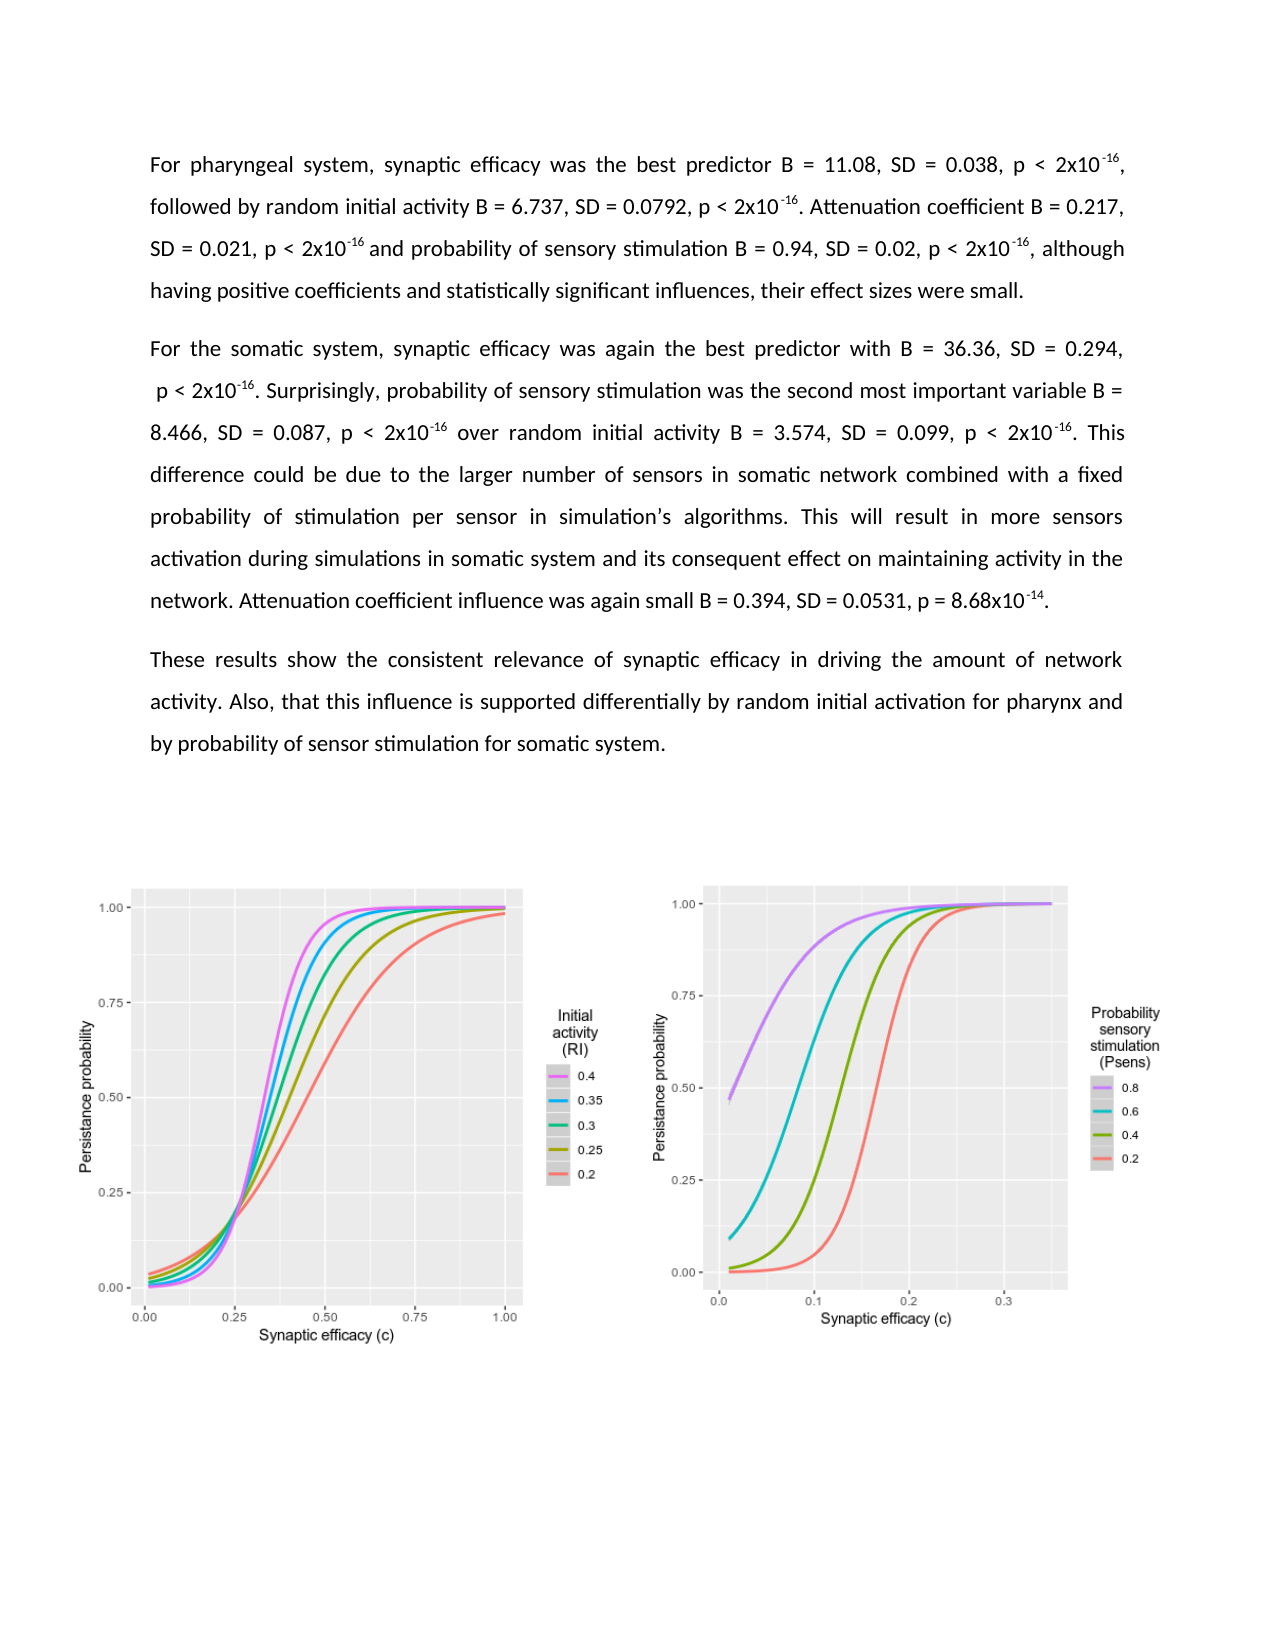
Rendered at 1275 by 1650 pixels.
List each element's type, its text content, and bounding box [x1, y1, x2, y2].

picture [646, 882, 1175, 1334]
picture [72, 882, 619, 1351]
text For pharyngeal system, synaptic efficacy was the best predictor B = 11.08, SD = 0.038, p < 2x10-16, followed by random initial activity B = 6.737, SD = 0.0792, p < 2x10-16. Attenuation coefficient B = 0.217, SD = 0.021, p < 2x10-16 and probability of sensory stimulation B = 0.94, SD = 0.02, p < 2x10-16, although having positive coefficients and statistically significant influences, their effect sizes were small. [150, 150, 1125, 304]
text For the somatic system, synaptic efficacy was again the best predictor with B = 36.36, SD = 0.294, p < 2x10-16. Surprisingly, probability of sensory stimulation was the second most important variable B = 8.466, SD = 0.087, p < 2x10-16 over random initial activity B = 3.574, SD = 0.099, p < 2x10-16. This difference could be due to the larger number of sensors in somatic network combined with a fixed probability of stimulation per sensor in simulation’s algorithms. This will result in more sensors activation during simulations in somatic system and its consequent effect on maintaining activity in the network. Attenuation coefficient influence was again small B = 0.394, SD = 0.0531, p = 8.68x10-14. [150, 334, 1125, 614]
text These results show the consistent relevance of synaptic efficacy in driving the amount of network activity. Also, that this influence is supported differentially by random initial activation for pharynx and by probability of sensor stimulation for somatic system. [150, 645, 1125, 757]
